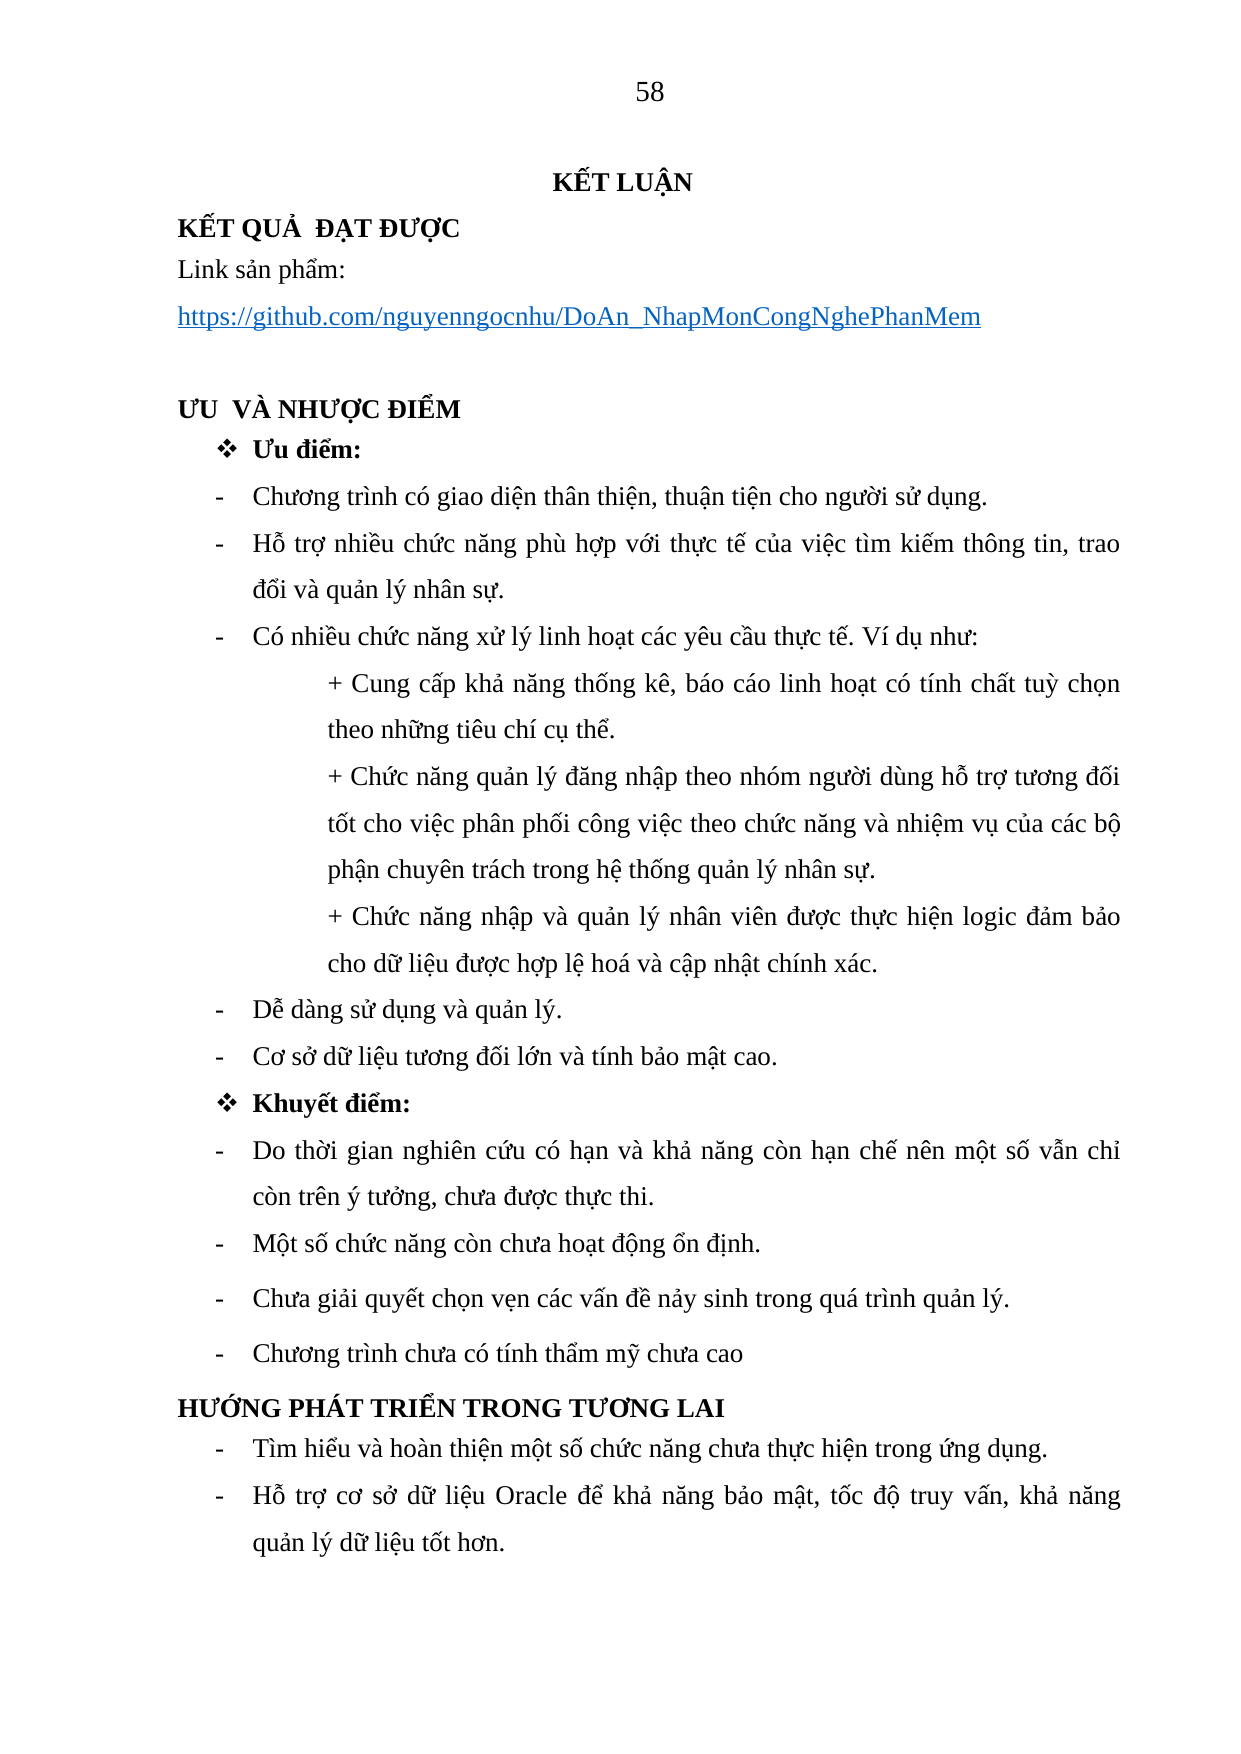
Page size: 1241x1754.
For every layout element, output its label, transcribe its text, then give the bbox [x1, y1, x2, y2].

subtitle ƯU VÀ NHƯỢC ĐIỂM [177, 393, 1122, 424]
list Khuyết điểm: [215, 1087, 1122, 1118]
list Dễ dàng sử dụng và quản lý. [215, 994, 1122, 1025]
subtitle KẾT QUẢ ĐẠT ĐƯỢC [177, 213, 1122, 244]
text + Cung cấp khả năng thống kê, báo cáo linh hoạt có tính chất tuỳ chọn theo những tiêu chí cụ thể. [327, 667, 1122, 745]
subtitle KẾT LUẬN [552, 166, 1122, 197]
list Hỗ trợ nhiều chức năng phù hợp với thực tế của việc tìm kiếm thông tin, trao đổi và quản lý nhân sự. [215, 527, 1122, 605]
list Chương trình có giao diện thân thiện, thuận tiện cho người sử dụng. [215, 480, 1122, 511]
list Do thời gian nghiên cứu có hạn và khả năng còn hạn chế nên một số vẫn chỉ còn trên ý tưởng, chưa được thực thi. [215, 1134, 1122, 1212]
list Tìm hiểu và hoàn thiện một số chức năng chưa thực hiện trong ứng dụng. [215, 1433, 1122, 1464]
list Một số chức năng còn chưa hoạt động ổn định. [215, 1227, 1122, 1258]
text https://github.com/nguyenngocnhu/DoAn_NhapMonCongNghePhanMem [177, 300, 1122, 331]
list Chương trình chưa có tính thẩm mỹ chưa cao [215, 1337, 1122, 1368]
list Ưu điểm: [215, 433, 1122, 465]
list Có nhiều chức năng xử lý linh hoạt các yêu cầu thực tế. Ví dụ như: [215, 620, 1122, 651]
list Cơ sở dữ liệu tương đối lớn và tính bảo mật cao. [215, 1040, 1122, 1071]
subtitle HƯỚNG PHÁT TRIỂN TRONG TƯƠNG LAI [177, 1392, 1122, 1423]
list Hỗ trợ cơ sở dữ liệu Oracle để khả năng bảo mật, tốc độ truy vấn, khả năng quản lý dữ liệu tốt hơn. [215, 1479, 1122, 1557]
list Chưa giải quyết chọn vẹn các vấn đề nảy sinh trong quá trình quản lý. [215, 1282, 1122, 1313]
text + Chức năng nhập và quản lý nhân viên được thực hiện logic đảm bảo cho dữ liệu được hợp lệ hoá và cập nhật chính xác. [327, 900, 1122, 978]
text Link sản phẩm: [177, 253, 1122, 284]
text + Chức năng quản lý đăng nhập theo nhóm người dùng hỗ trợ tương đối tốt cho việc phân phối công việc theo chức năng và nhiệm vụ của các bộ phận chuyên trách trong hệ thống quản lý nhân sự. [327, 760, 1122, 885]
